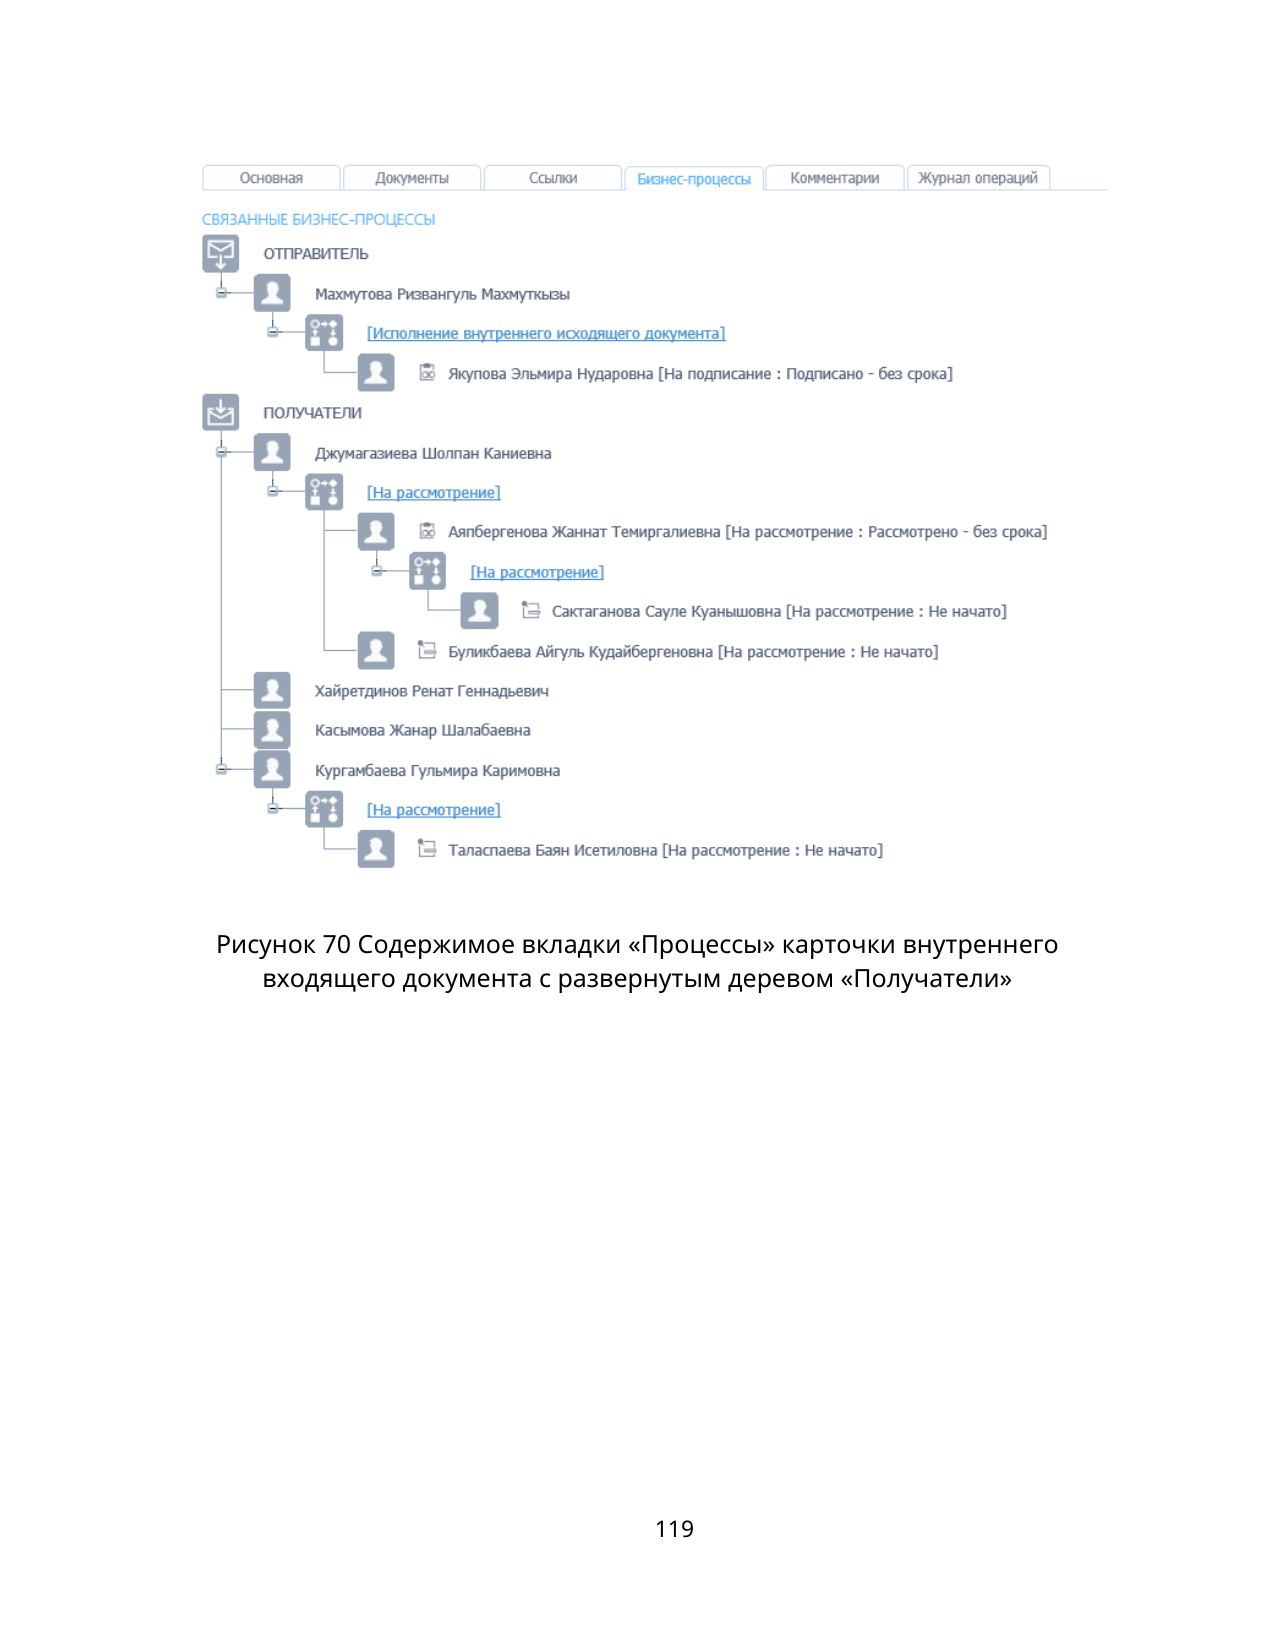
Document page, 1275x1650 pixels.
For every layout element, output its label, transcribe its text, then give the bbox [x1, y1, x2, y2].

picture [167, 150, 1108, 906]
